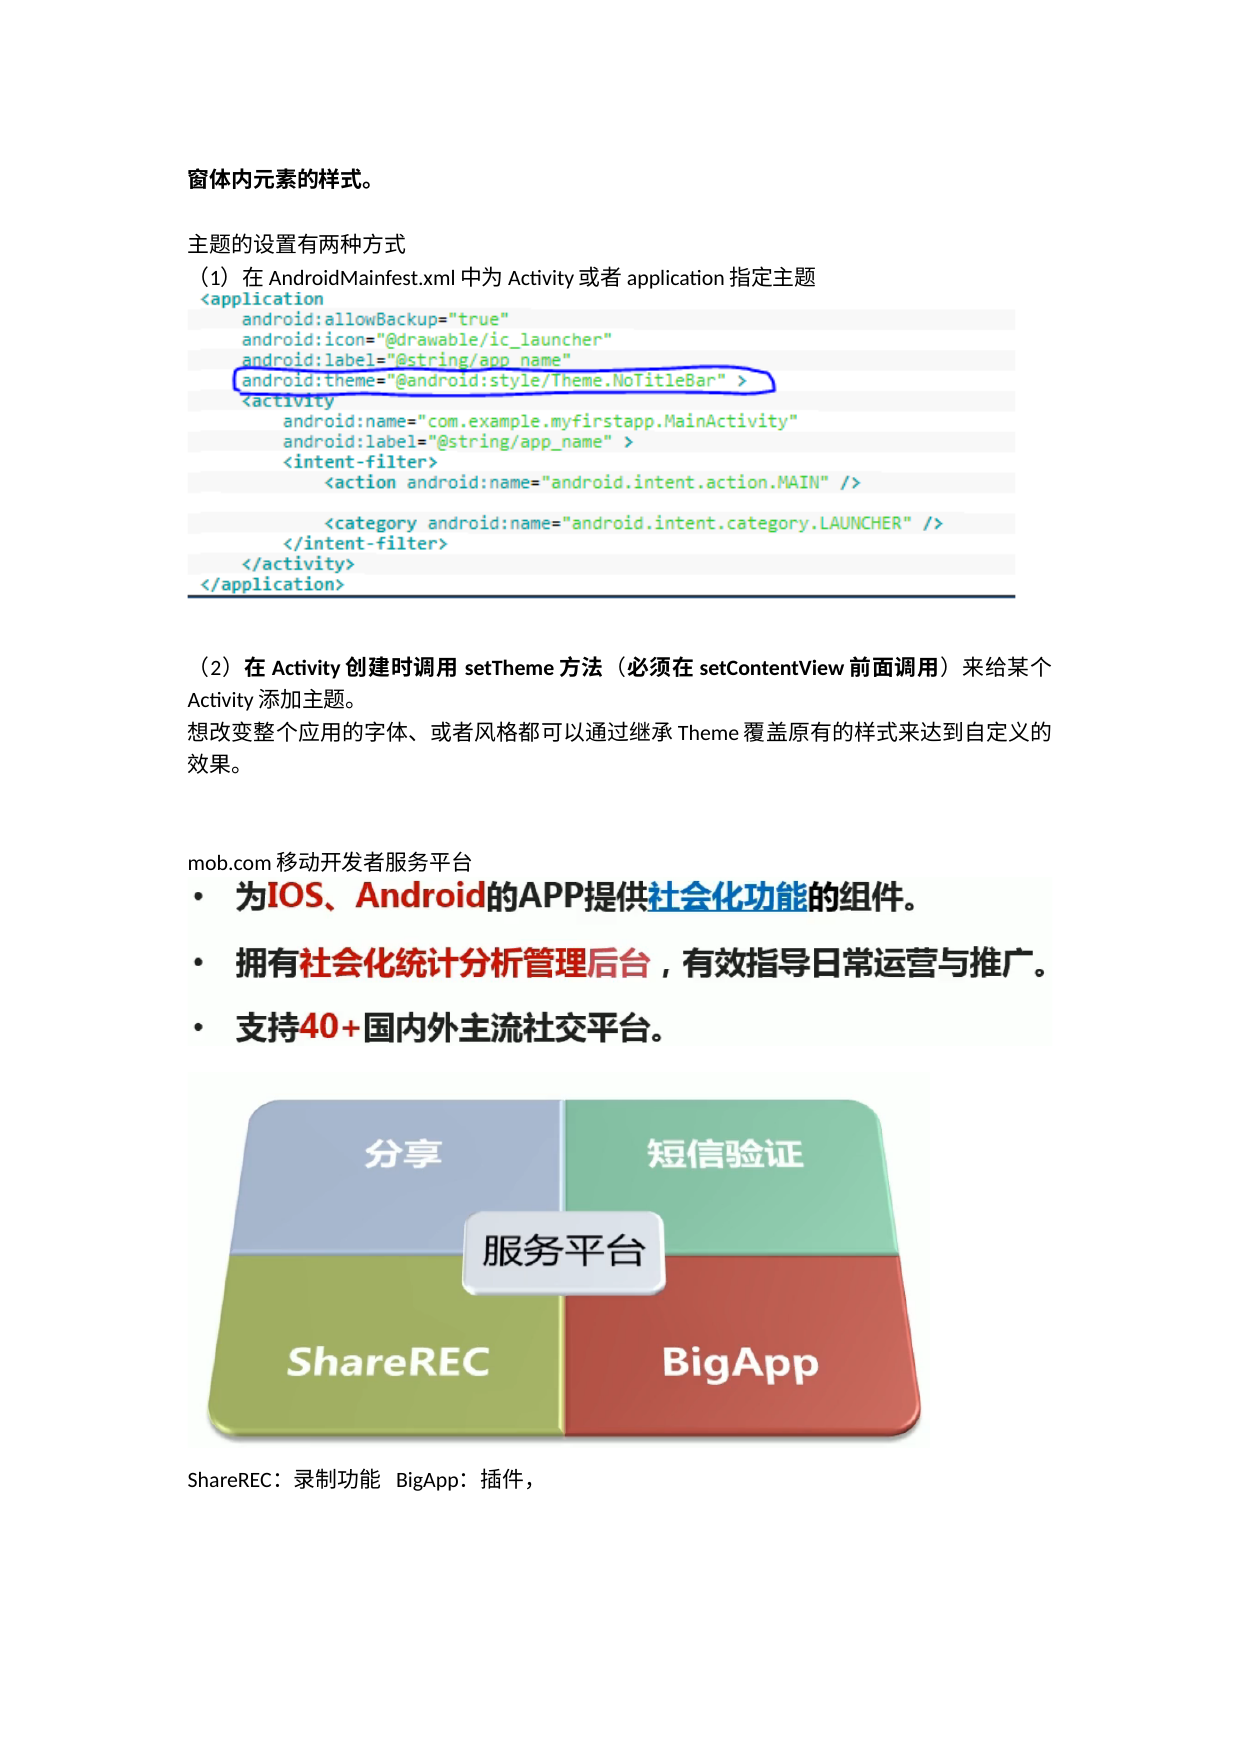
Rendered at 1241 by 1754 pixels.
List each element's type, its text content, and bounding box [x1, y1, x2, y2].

text 想改变整个应用的字体、或者风格都可以通过继承Theme覆盖原有的样式来达到自定义的效果。 [187, 714, 1053, 779]
text （1）在AndroidMainfest.xml中为Activity或者application指定主题 [187, 259, 1053, 292]
text （2）在Activity创建时调用 setTheme方法（必须在setContentView前面调用）来给某个Activity添加主题。 [187, 649, 1053, 714]
picture [187, 292, 1016, 600]
text 主题的设置有两种方式 [187, 227, 1053, 259]
picture [187, 1072, 930, 1448]
text mob.com移动开发者服务平台 [187, 844, 1053, 877]
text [187, 162, 1053, 194]
picture [187, 877, 1053, 1046]
text ShareREC：录制功能 BigApp：插件， [187, 1462, 1053, 1494]
